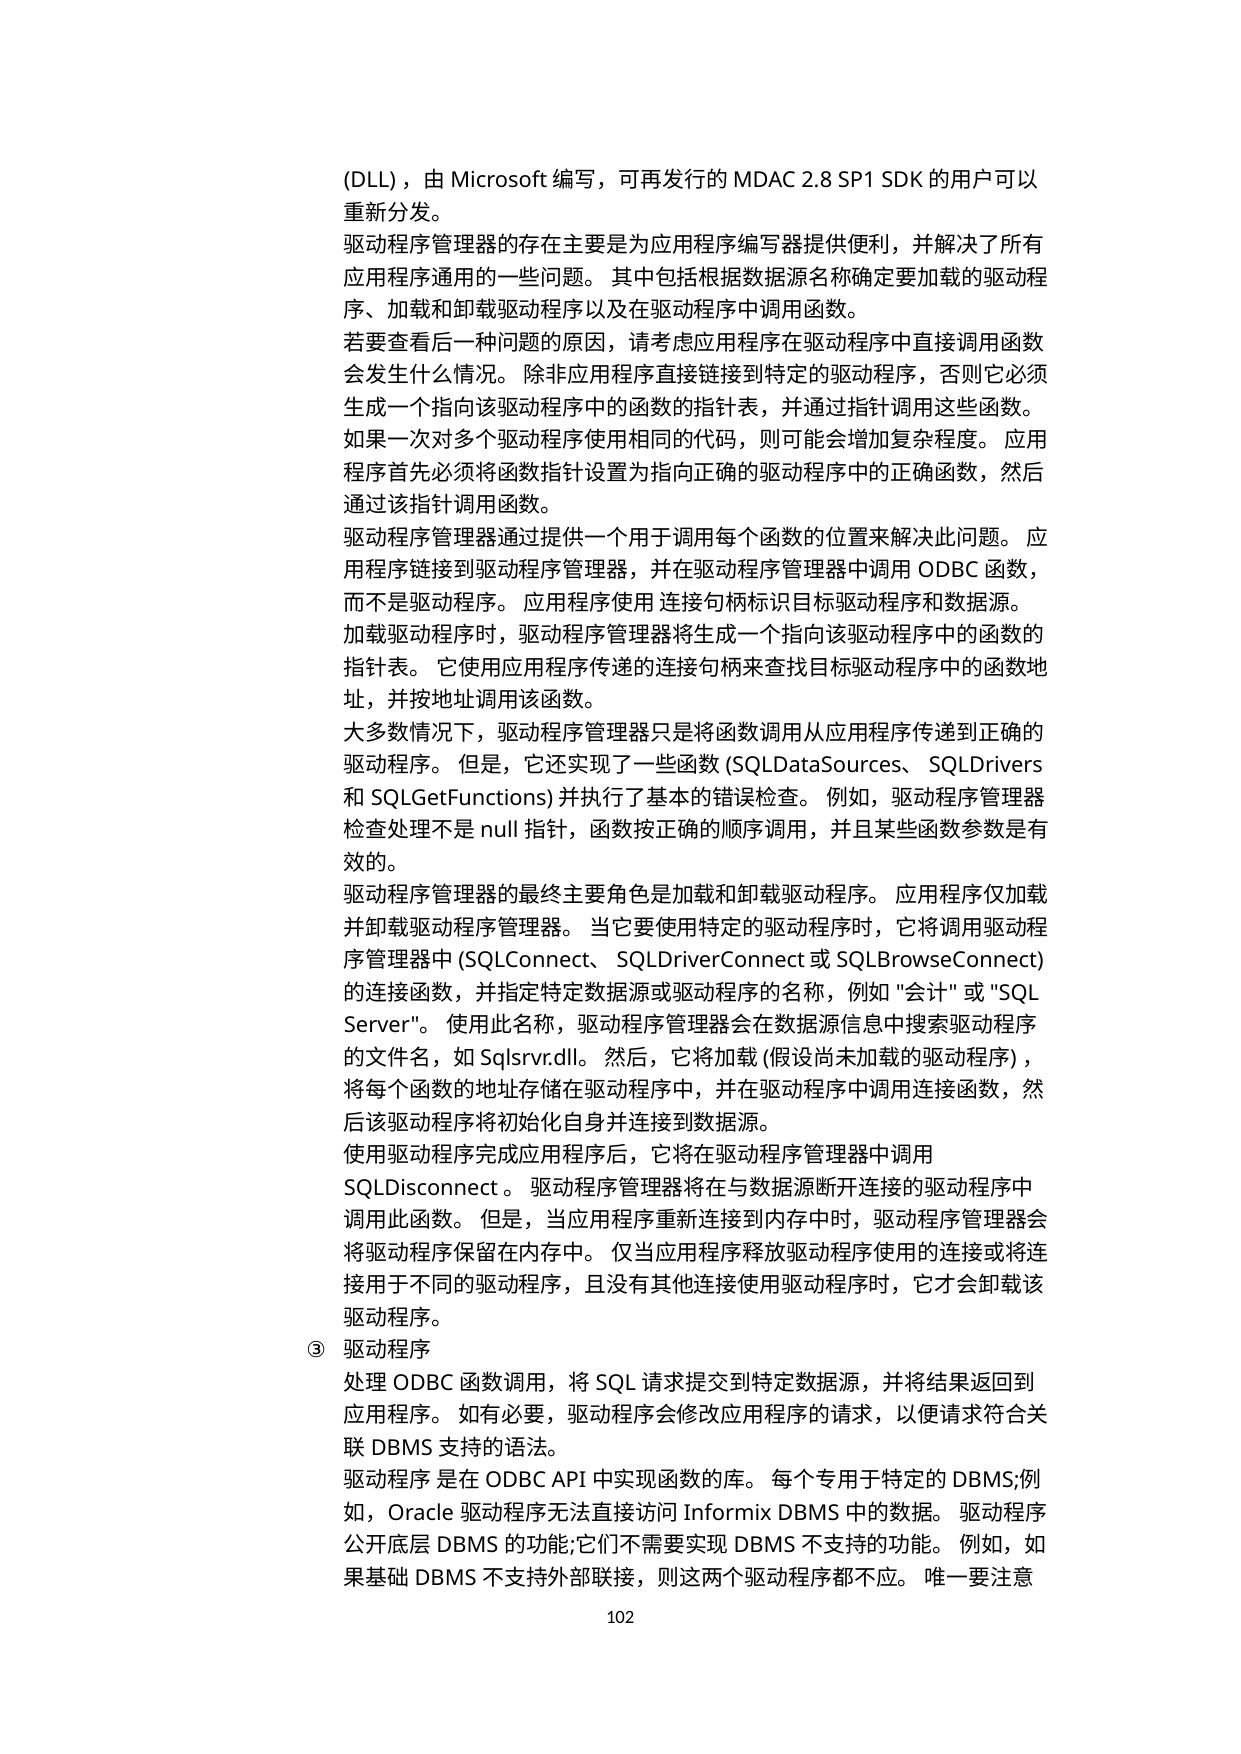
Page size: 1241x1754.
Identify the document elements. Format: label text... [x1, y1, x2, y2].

list 驱动程序管理器通过提供一个用于调用每个函数的位置来解决此问题。 应用程序链接到驱动程序管理器，并在驱动程序管理器中调用 ODBC 函数，而不是驱动程序。 应用程序使用 连接句柄标识目标驱动程序和数据源。 加载驱动程序时，驱动程序管理器将生成一个指向该驱动程序中的函数的指针表。 它使用应用程序传递的连接句柄来查找目标驱动程序中的函数地址，并按地址调用该函数。 [344, 519, 1053, 714]
list 若要查看后一种问题的原因，请考虑应用程序在驱动程序中直接调用函数会发生什么情况。 除非应用程序直接链接到特定的驱动程序，否则它必须生成一个指向该驱动程序中的函数的指针表，并通过指针调用这些函数。 如果一次对多个驱动程序使用相同的代码，则可能会增加复杂程度。 应用程序首先必须将函数指针设置为指向正确的驱动程序中的正确函数，然后通过该指针调用函数。 [344, 324, 1053, 519]
list 驱动程序管理器的最终主要角色是加载和卸载驱动程序。 应用程序仅加载并卸载驱动程序管理器。 当它要使用特定的驱动程序时，它将调用驱动程序管理器中 (SQLConnect、 SQLDriverConnect或 SQLBrowseConnect) 的连接函数，并指定特定数据源或驱动程序的名称，例如 "会计" 或 "SQL Server"。 使用此名称，驱动程序管理器会在数据源信息中搜索驱动程序的文件名，如 Sqlsrvr.dll。 然后，它将加载 (假设尚未加载的驱动程序) ，将每个函数的地址存储在驱动程序中，并在驱动程序中调用连接函数，然后该驱动程序将初始化自身并连接到数据源。 [344, 877, 1053, 1137]
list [344, 1462, 1053, 1592]
list 大多数情况下，驱动程序管理器只是将函数调用从应用程序传递到正确的驱动程序。 但是，它还实现了一些函数 (SQLDataSources、 SQLDrivers和 SQLGetFunctions) 并执行了基本的错误检查。 例如，驱动程序管理器检查处理不是 null 指针，函数按正确的顺序调用，并且某些函数参数是有效的。 [344, 714, 1053, 877]
list 处理 ODBC 函数调用，将 SQL 请求提交到特定数据源，并将结果返回到应用程序。 如有必要，驱动程序会修改应用程序的请求，以便请求符合关联 DBMS 支持的语法。 [344, 1364, 1053, 1462]
list 驱动程序 [306, 1332, 1053, 1364]
list 驱动程序管理器的存在主要是为应用程序编写器提供便利，并解决了所有应用程序通用的一些问题。 其中包括根据数据源名称确定要加载的驱动程序、加载和卸载驱动程序以及在驱动程序中调用函数。 [344, 227, 1053, 324]
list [344, 162, 1053, 227]
list 使用驱动程序完成应用程序后，它将在驱动程序管理器中调用 SQLDisconnect 。 驱动程序管理器将在与数据源断开连接的驱动程序中调用此函数。 但是，当应用程序重新连接到内存中时，驱动程序管理器会将驱动程序保留在内存中。 仅当应用程序释放驱动程序使用的连接或将连接用于不同的驱动程序，且没有其他连接使用驱动程序时，它才会卸载该驱动程序。 [344, 1137, 1053, 1332]
